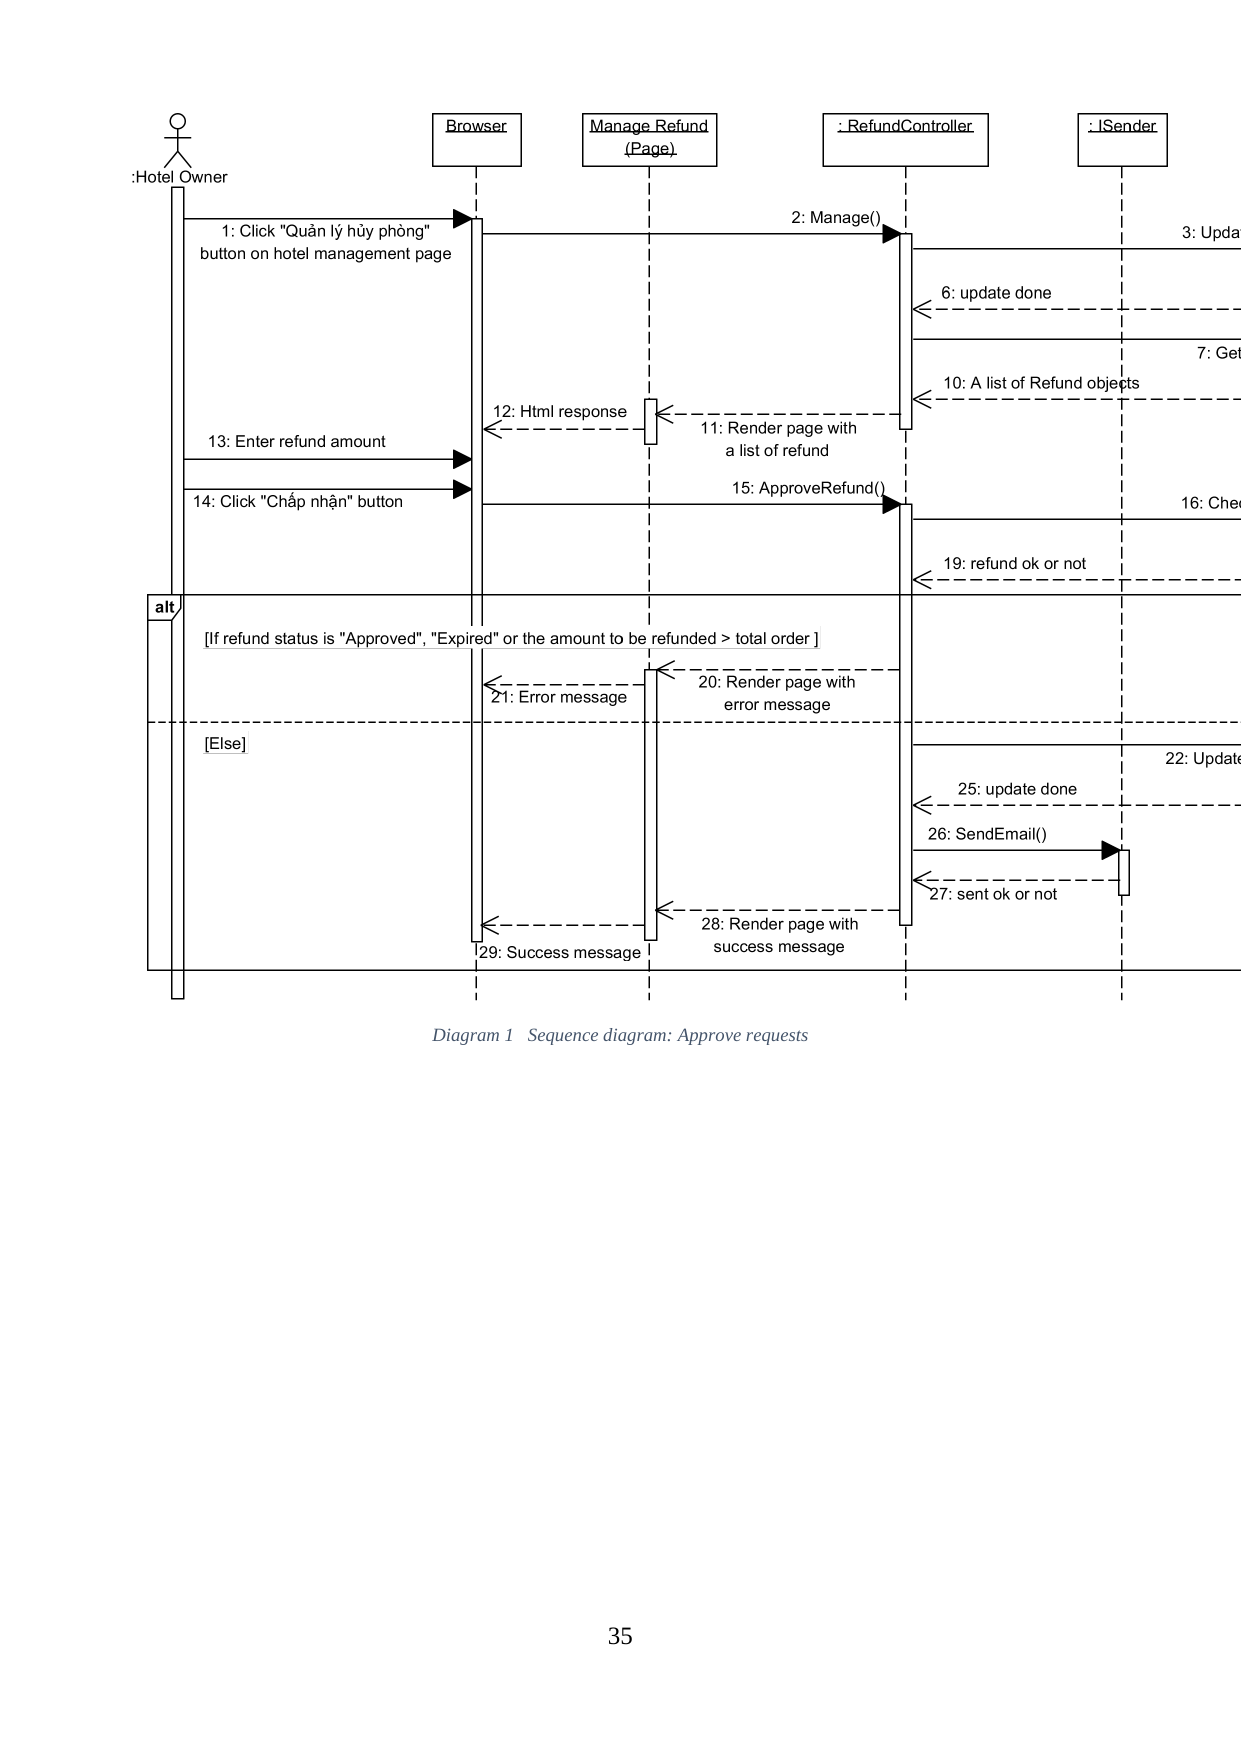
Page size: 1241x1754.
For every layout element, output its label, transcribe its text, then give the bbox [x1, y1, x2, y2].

picture [112, 103, 1241, 1006]
